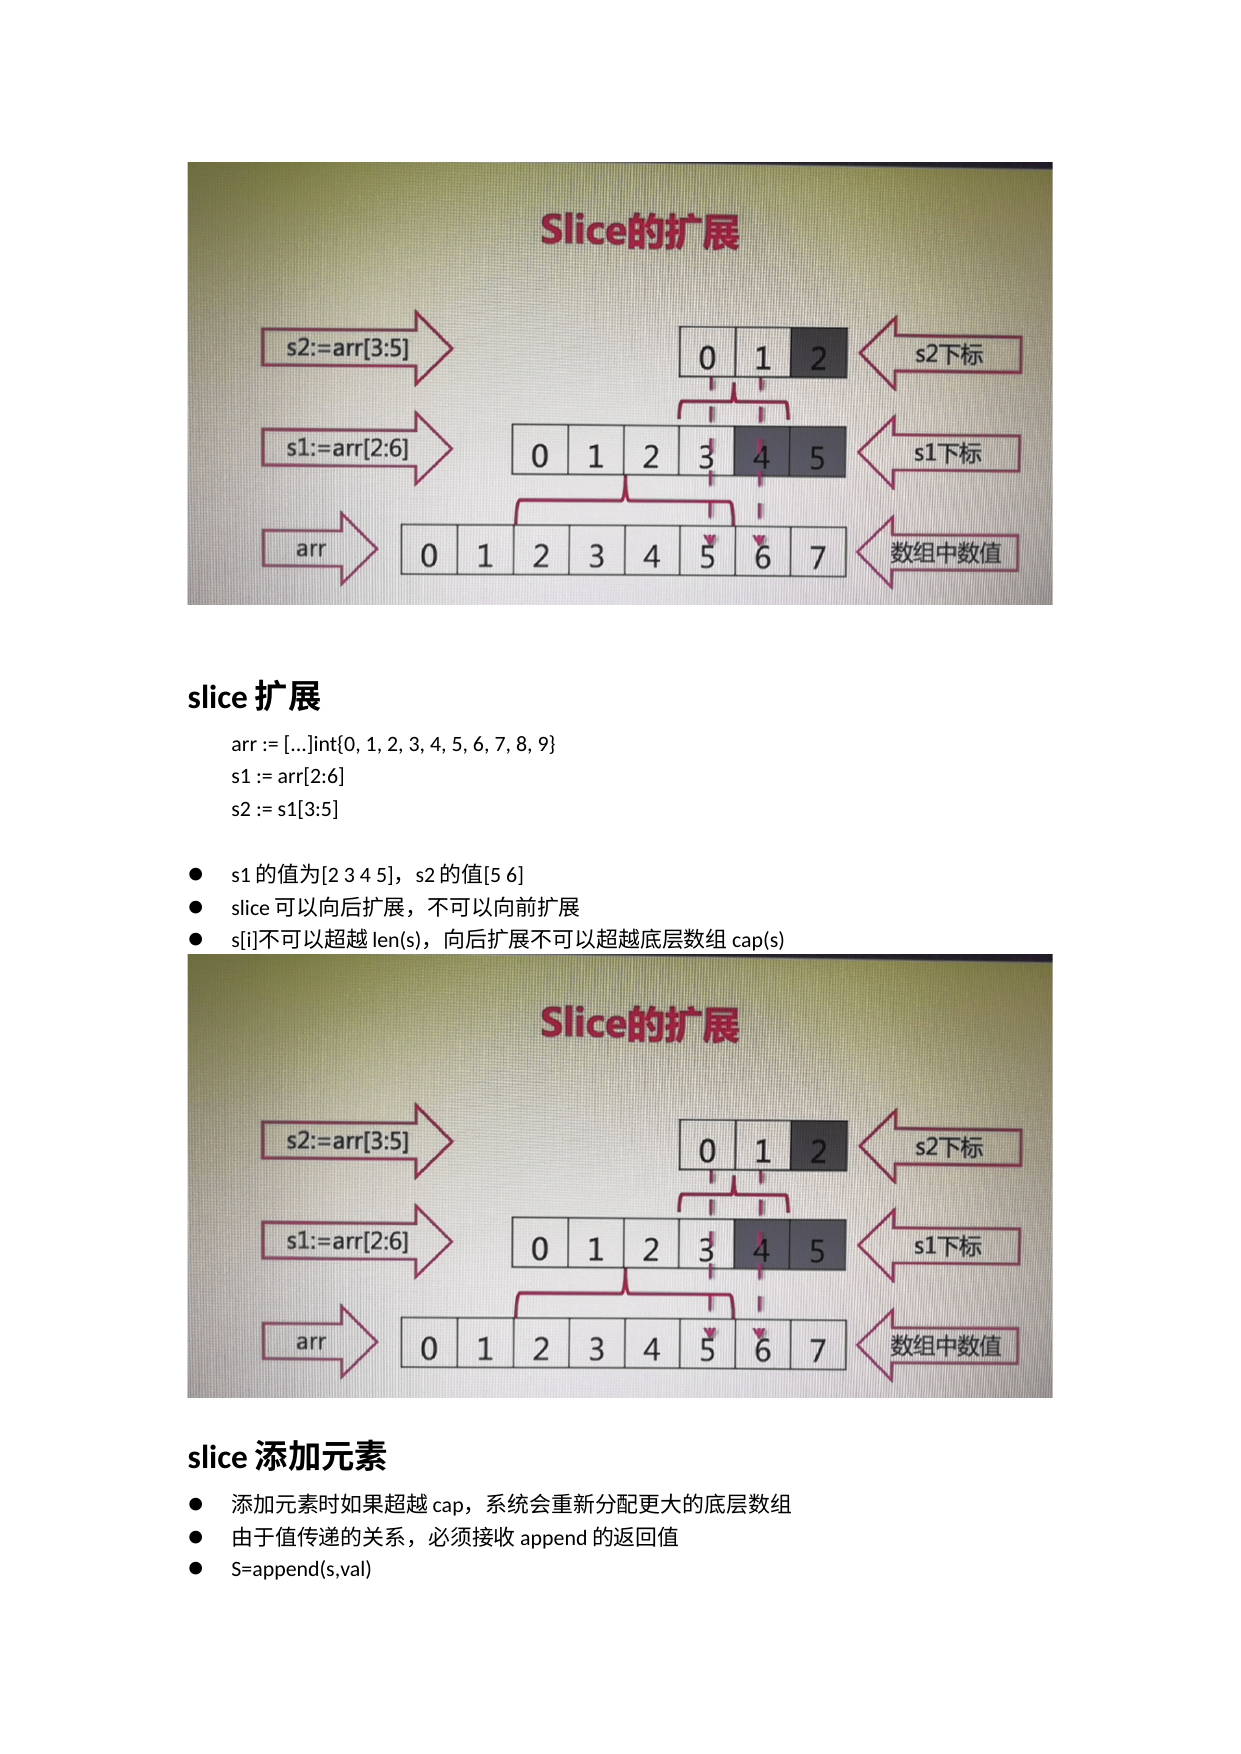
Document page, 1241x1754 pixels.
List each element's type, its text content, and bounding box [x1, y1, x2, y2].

subtitle slice扩展 [187, 662, 1053, 727]
list 添加元素时如果超越cap，系统会重新分配更大的底层数组 [187, 1487, 1053, 1519]
list slice可以向后扩展，不可以向前扩展 [187, 889, 1053, 922]
subtitle slice添加元素 [187, 1422, 1053, 1487]
text s2 := s1[3:5] [187, 792, 1053, 824]
text s1 := arr[2:6] [187, 759, 1053, 792]
picture [187, 162, 1053, 605]
list 由于值传递的关系，必须接收append的返回值 [187, 1519, 1053, 1552]
list s1的值为[2 3 4 5]，s2的值[5 6] [187, 857, 1053, 889]
list S=append(s,val) [187, 1552, 1053, 1584]
picture [187, 954, 1053, 1398]
text arr := [...]int{0, 1, 2, 3, 4, 5, 6, 7, 8, 9} [187, 727, 1053, 759]
list s[i]不可以超越len(s)，向后扩展不可以超越底层数组cap(s) [187, 922, 1053, 954]
